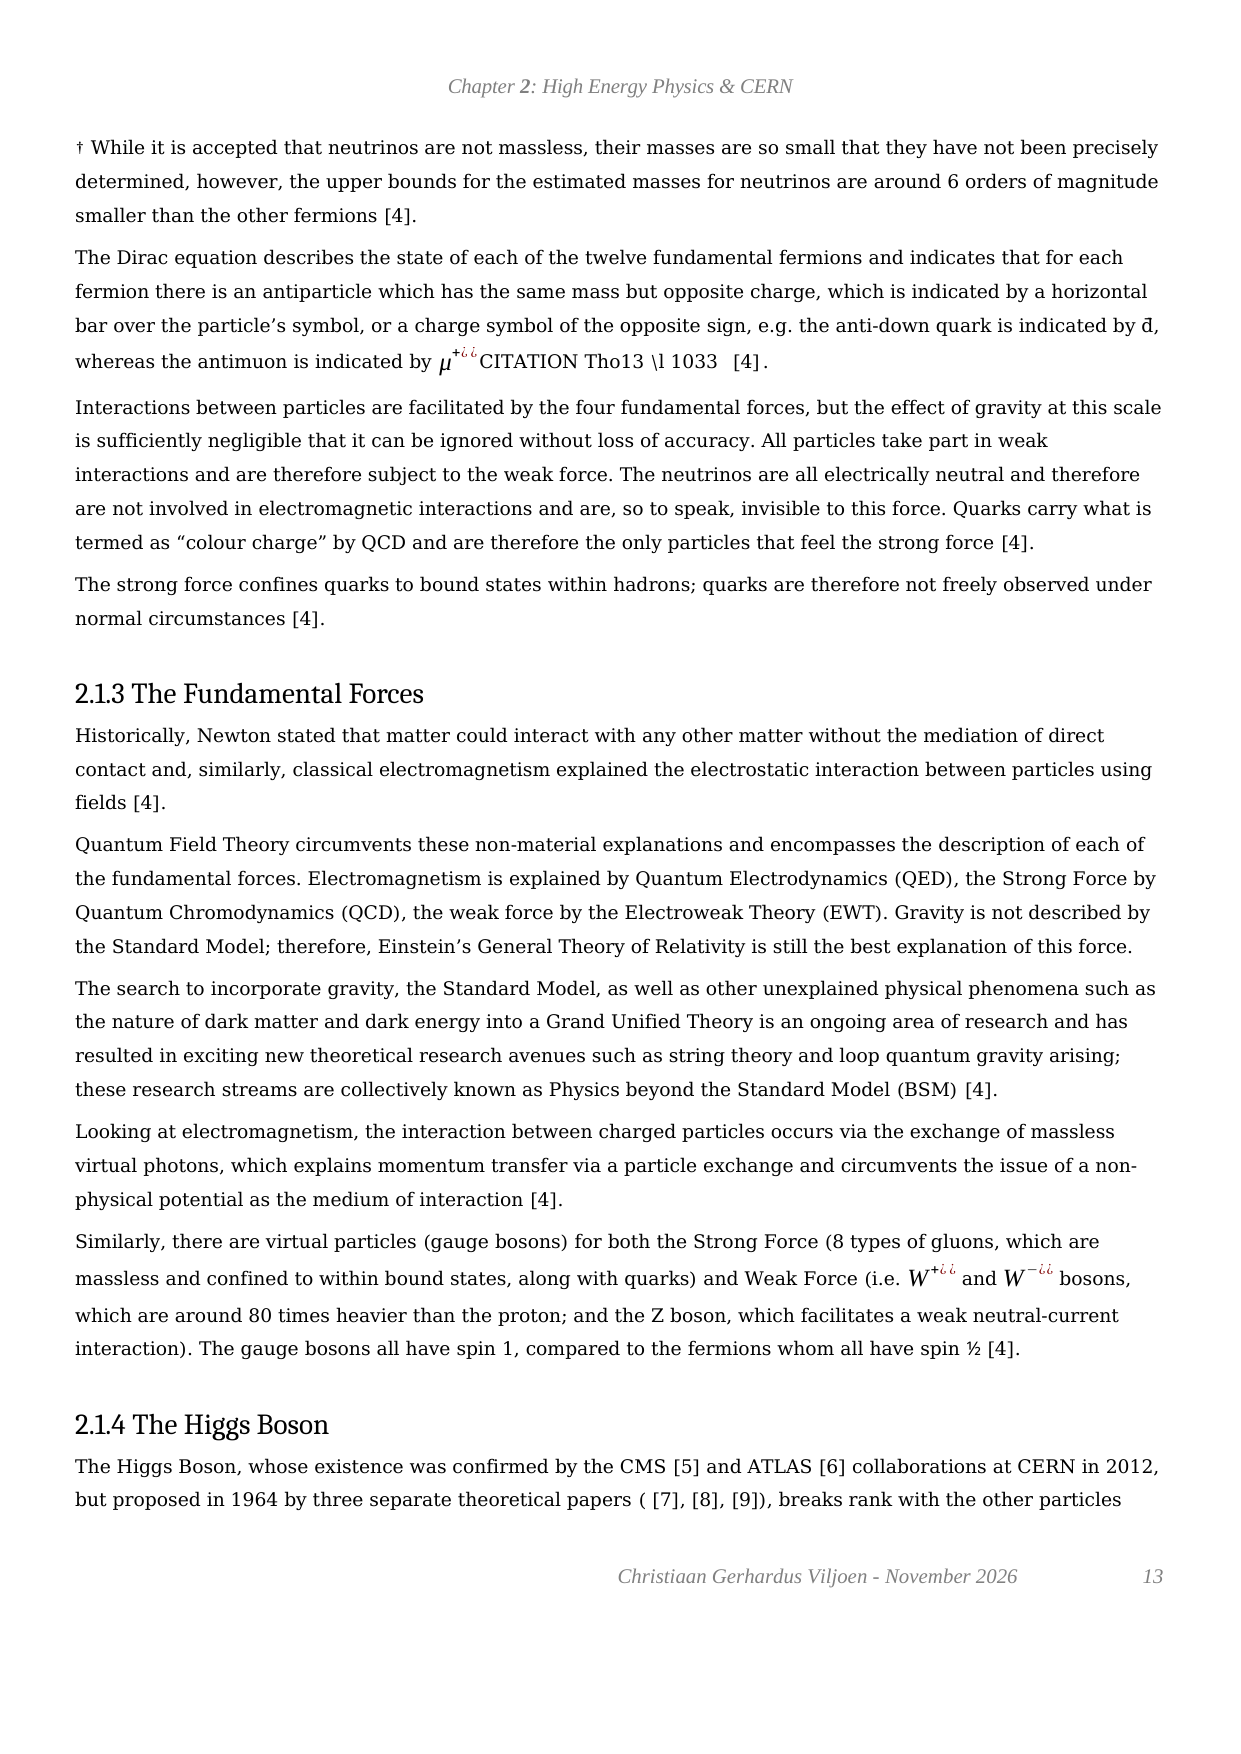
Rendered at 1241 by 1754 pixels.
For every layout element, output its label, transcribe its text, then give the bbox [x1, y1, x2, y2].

text The strong force confines quarks to bound states within hadrons; quarks are therefore not freely observed under normal circumstances. [75, 573, 1165, 629]
text Similarly, there are virtual particles (gauge bosons) for both the Strong Force (8 types of gluons, which are massless and confined to within bound states, along with quarks) and Weak Force (i.e. and bosons, which are around 80 times heavier than the proton; and the Z boson, which facilitates a weak neutral-current interaction). The gauge bosons all have spin 1, compared to the fermions whom all have spin ½. [75, 1229, 1165, 1359]
text Looking at electromagnetism, the interaction between charged particles occurs via the exchange of massless virtual photons, which explains momentum transfer via a particle exchange and circumvents the issue of a non-physical potential as the medium of interaction. [75, 1120, 1165, 1210]
text † While it is accepted that neutrinos are not massless, their masses are so small that they have not been precisely determined, however, the upper bounds for the estimated masses for neutrinos are around 6 orders of magnitude smaller than the other fermions . [75, 135, 1165, 226]
subtitle The Higgs Boson [75, 1408, 1165, 1442]
text Historically, Newton stated that matter could interact with any other matter without the mediation of direct contact and, similarly, classical electromagnetism explained the electrostatic interaction between particles using fields. [75, 724, 1165, 814]
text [75, 1454, 1165, 1511]
text The search to incorporate gravity, the Standard Model, as well as other unexplained physical phenomena such as the nature of dark matter and dark energy into a Grand Unified Theory is an ongoing area of research and has resulted in exciting new theoretical research avenues such as string theory and loop quantum gravity arising; these research streams are collectively known as Physics beyond the Standard Model (BSM). [75, 977, 1165, 1100]
text Quantum Field Theory circumvents these non-material explanations and encompasses the description of each of the fundamental forces. Electromagnetism is explained by Quantum Electrodynamics (QED), the Strong Force by Quantum Chromodynamics (QCD), the weak force by the Electroweak Theory (EWT). Gravity is not described by the Standard Model; therefore, Einstein’s General Theory of Relativity is still the best explanation of this force. [75, 833, 1165, 957]
subtitle The Fundamental Forces [75, 678, 1165, 711]
text The Dirac equation describes the state of each of the twelve fundamental fermions and indicates that for each fermion there is an antiparticle which has the same mass but opposite charge, which is indicated by a horizontal bar over the particle’s symbol, or a charge symbol of the opposite sign, e.g. the anti-down quark is indicated by d̅, whereas the antimuon is indicated by . [75, 246, 1165, 376]
text Interactions between particles are facilitated by the four fundamental forces, but the effect of gravity at this scale is sufficiently negligible that it can be ignored without loss of accuracy. All particles take part in weak interactions and are therefore subject to the weak force. The neutrinos are all electrically neutral and therefore are not involved in electromagnetic interactions and are, so to speak, invisible to this force. Quarks carry what is termed as “colour charge” by QCD and are therefore the only particles that feel the strong force. [75, 396, 1165, 553]
